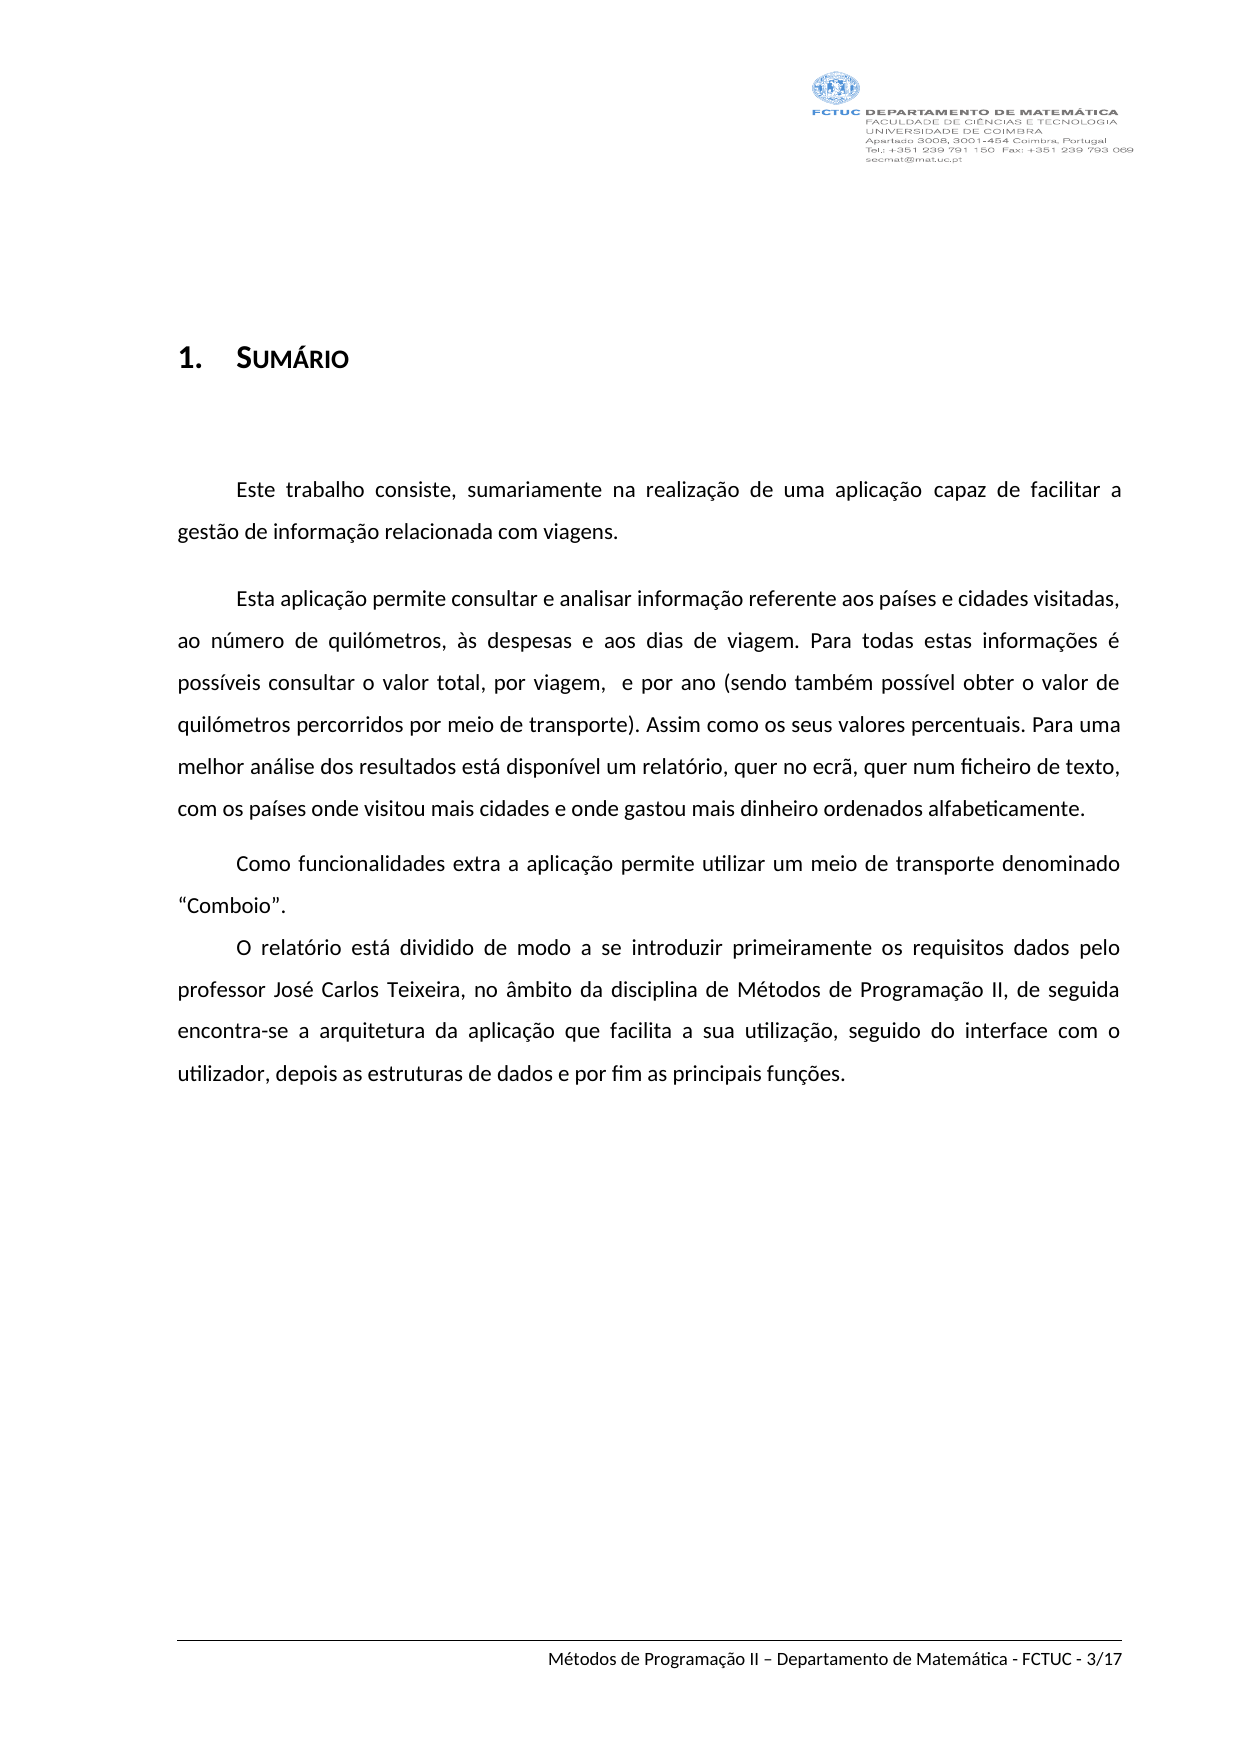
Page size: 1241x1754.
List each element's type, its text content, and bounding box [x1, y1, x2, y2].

text Como funcionalidades extra a aplicação permite utilizar um meio de transporte denominado “Comboio”. [177, 849, 1122, 919]
subtitle Sumário [177, 336, 1122, 377]
text Este trabalho consiste, sumariamente na realização de uma aplicação capaz de facilitar a gestão de informação relacionada com viagens. [177, 475, 1122, 545]
text O relatório está dividido de modo a se introduzir primeiramente os requisitos dados pelo professor José Carlos Teixeira, no âmbito da disciplina de Métodos de Programação II, de seguida encontra-se a arquitetura da aplicação que facilita a sua utilização, seguido do interface com o utilizador, depois as estruturas de dados e por fim as principais funções. [177, 933, 1122, 1087]
text Esta aplicação permite consultar e analisar informação referente aos países e cidades visitadas, ao número de quilómetros, às despesas e aos dias de viagem. Para todas estas informações é possíveis consultar o valor total, por viagem, e por ano (sendo também possível obter o valor de quilómetros percorridos por meio de transporte). Assim como os seus valores percentuais. Para uma melhor análise dos resultados está disponível um relatório, quer no ecrã, quer num ficheiro de texto, com os países onde visitou mais cidades e onde gastou mais dinheiro ordenados alfabeticamente. [177, 584, 1122, 822]
